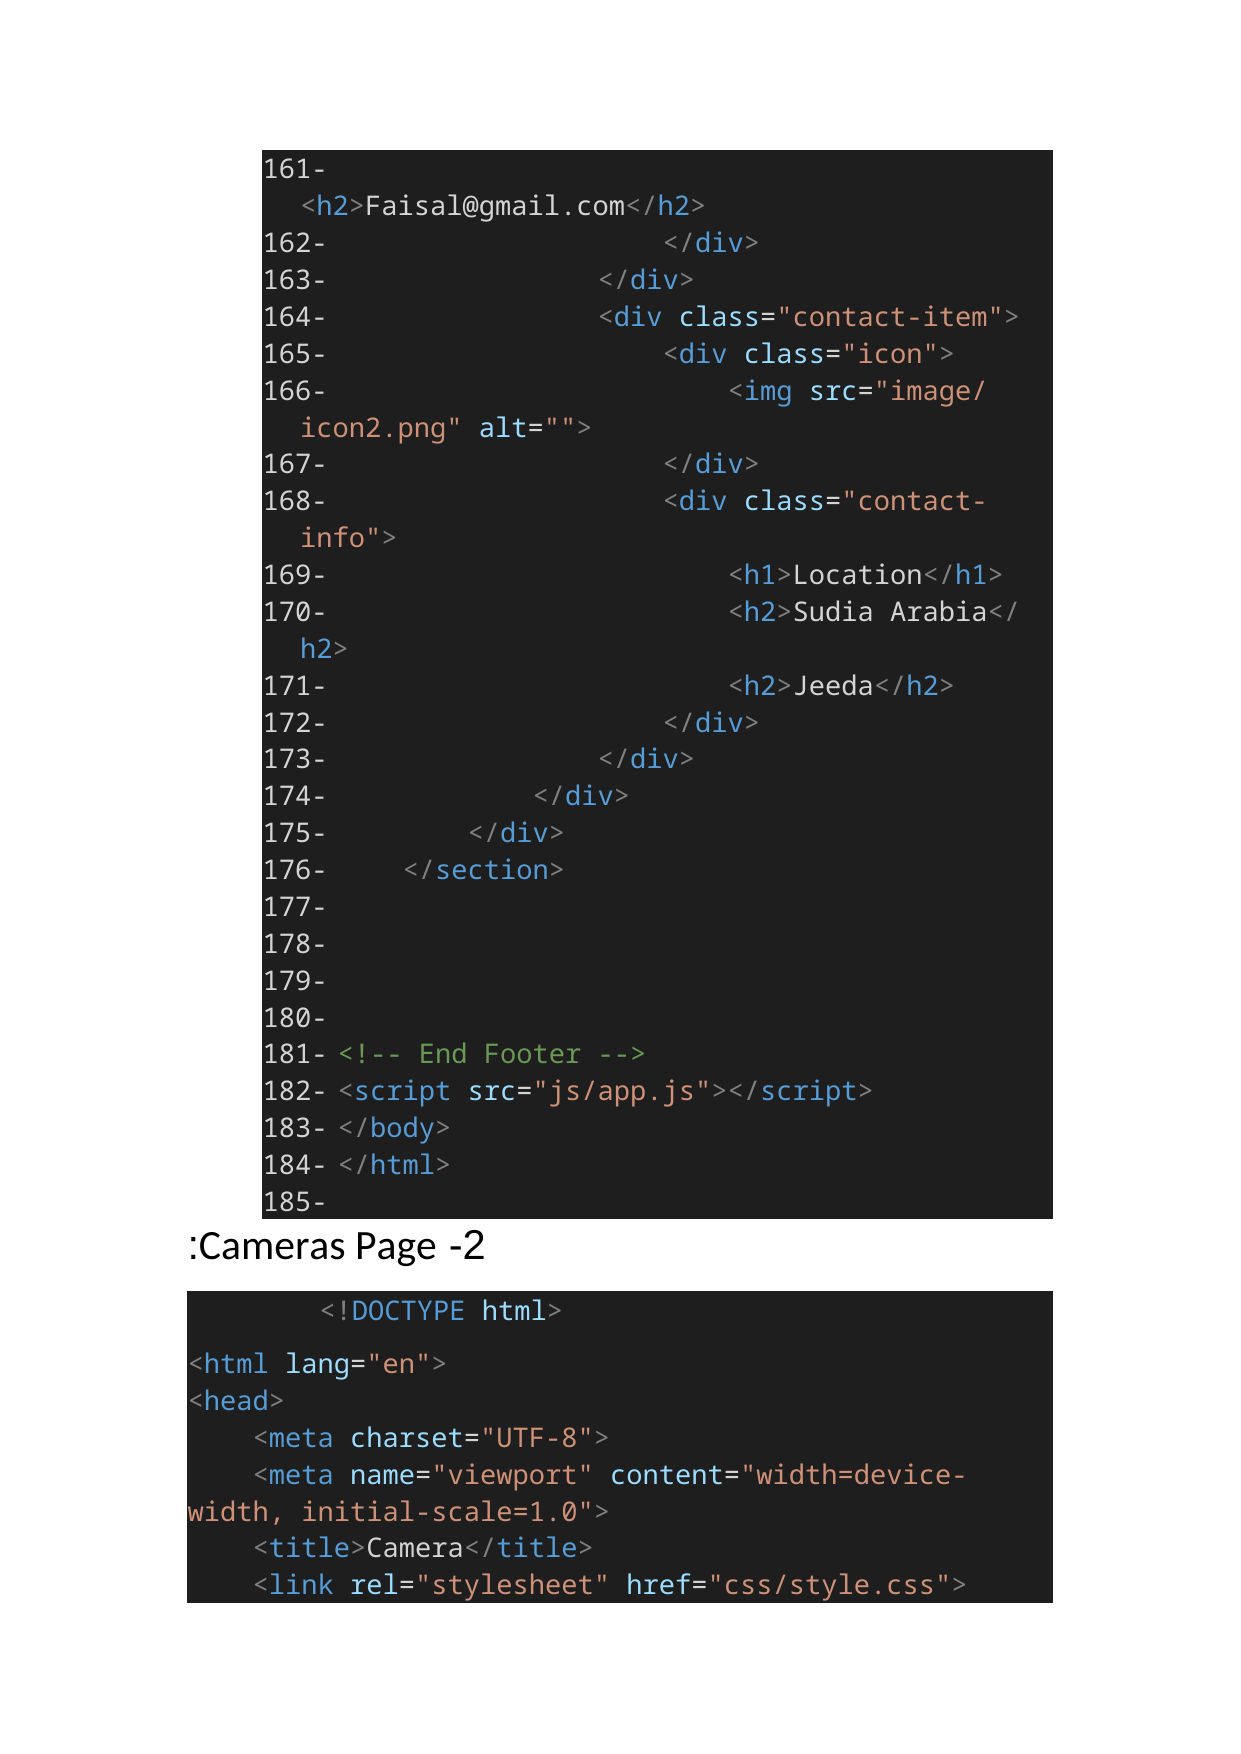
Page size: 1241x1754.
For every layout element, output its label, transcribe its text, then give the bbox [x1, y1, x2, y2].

list </div> [262, 703, 1053, 740]
list </div> [262, 224, 1053, 261]
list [262, 150, 1053, 224]
list <img src="image/icon2.png" alt=""> [262, 371, 1053, 445]
list </div> [262, 740, 1053, 777]
text <meta name="viewport" content="width=device-width, initial-scale=1.0"> [187, 1455, 1053, 1529]
text <head> [187, 1381, 1053, 1418]
text <!DOCTYPE html> [187, 1291, 1053, 1328]
text <title>Camera</title> [187, 1529, 1053, 1566]
list <div class="contact-info"> [262, 482, 1053, 556]
list <h2>Jeeda</h2> [262, 666, 1053, 703]
text <link rel="stylesheet" href="css/style.css"> [187, 1566, 1053, 1603]
text <html lang="en"> [187, 1344, 1053, 1381]
list <h2>Sudia Arabia</h2> [262, 592, 1053, 666]
text 2- Cameras Page: [187, 1219, 1053, 1270]
list </div> [262, 445, 1053, 482]
list <script src="js/app.js"></script> [262, 1072, 1053, 1109]
text <meta charset="UTF-8"> [187, 1418, 1053, 1455]
list </html> [262, 1146, 1053, 1182]
list <div class="icon"> [262, 334, 1053, 371]
list <div class="contact-item"> [262, 297, 1053, 334]
list <!-- End Footer --> [262, 1035, 1053, 1072]
list </div> [262, 261, 1053, 297]
list </body> [262, 1109, 1053, 1146]
list <h1>Location</h1> [262, 556, 1053, 592]
list </div> [262, 814, 1053, 851]
list </div> [262, 777, 1053, 814]
list </section> [262, 851, 1053, 887]
